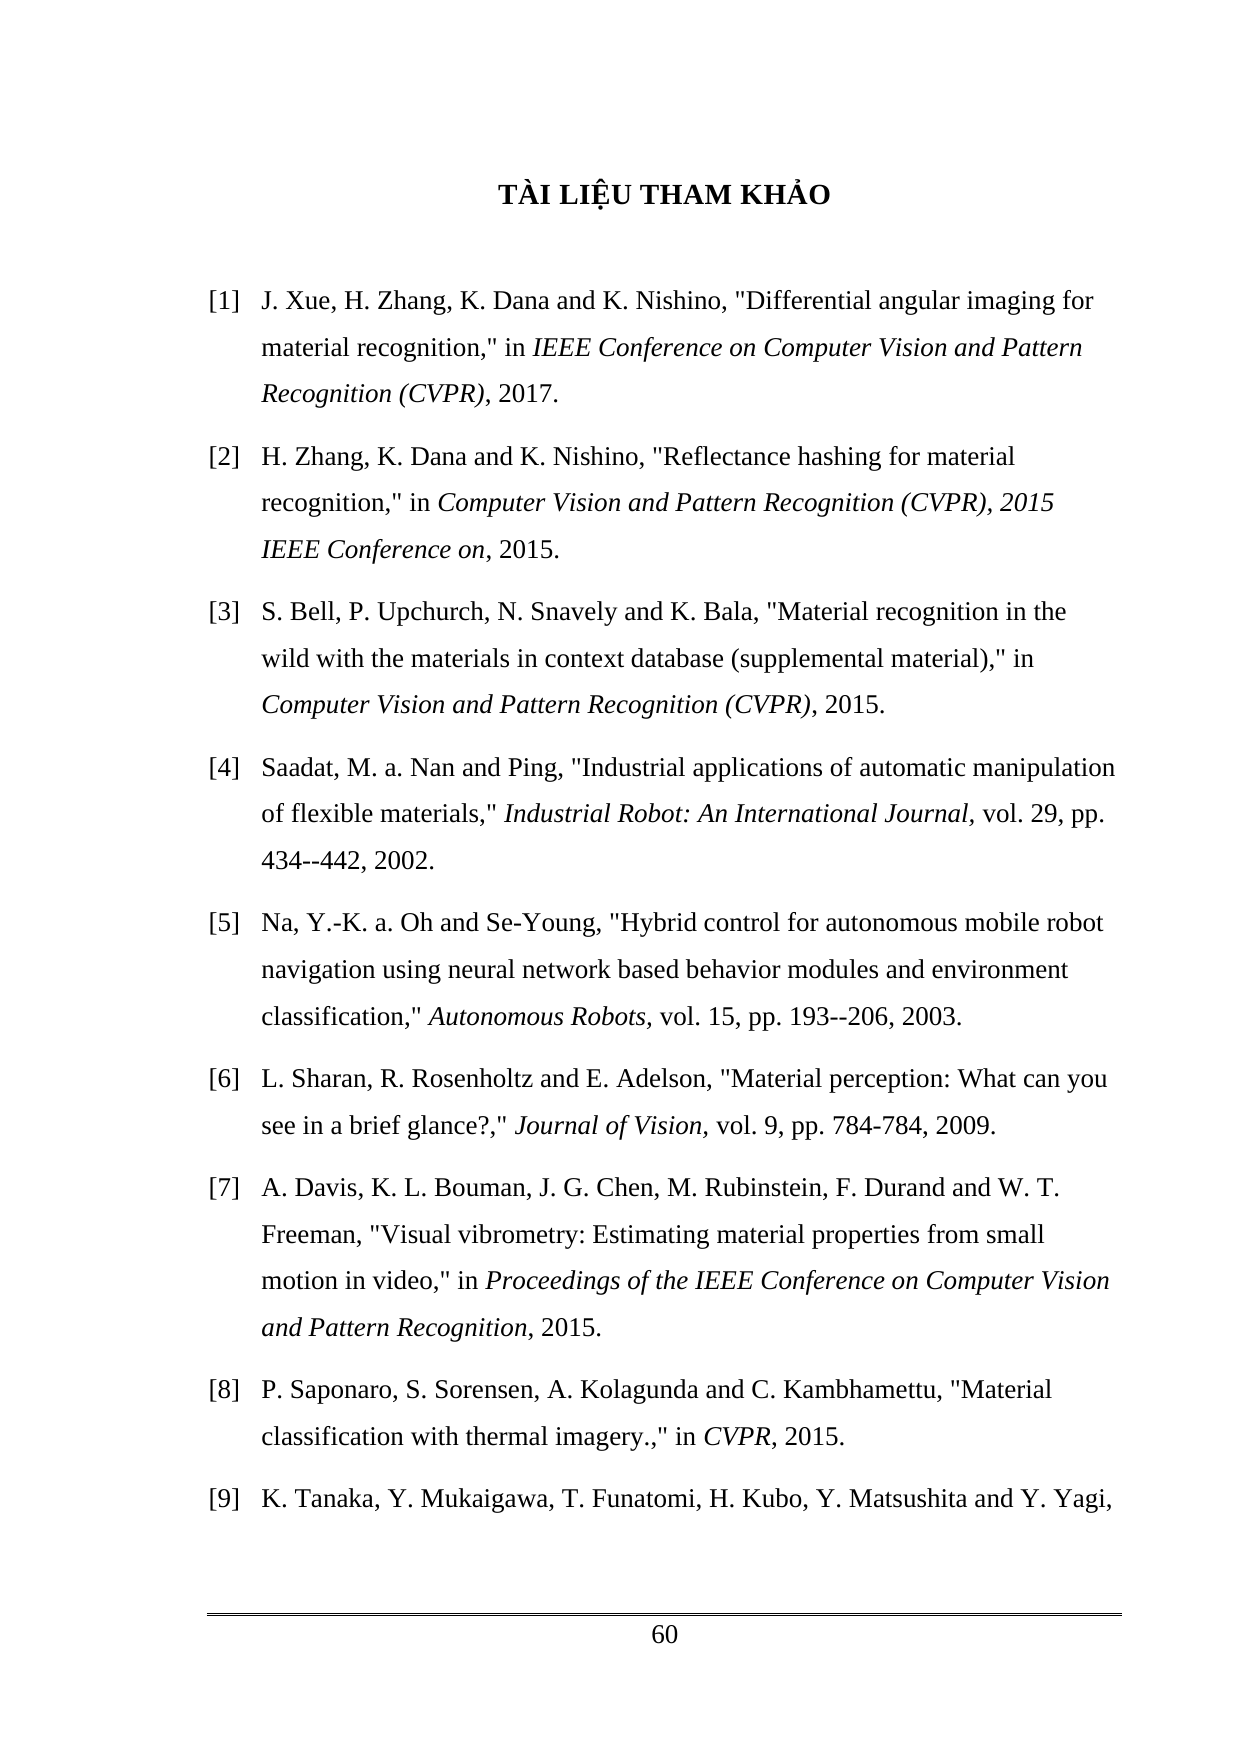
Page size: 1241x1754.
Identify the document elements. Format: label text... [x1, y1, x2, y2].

table_cell [5] [207, 905, 260, 1061]
table_cell [7] [207, 1170, 260, 1372]
table_header J. Xue, H. Zhang, K. Dana and K. Nishino, "Differential angular imaging for material recognition," in IEEE Conference on Computer Vision and Pattern Recognition (CVPR), 2017. [260, 283, 1122, 438]
title TÀI LIỆU THAM KHẢO [207, 177, 1122, 211]
table_cell H. Zhang, K. Dana and K. Nishino, "Reflectance hashing for material recognition," in Computer Vision and Pattern Recognition (CVPR), 2015 IEEE Conference on, 2015. [260, 438, 1122, 594]
table_cell [4] [207, 749, 260, 905]
table_header [1] [207, 283, 260, 438]
table_cell [9] [207, 1481, 260, 1543]
table_cell [6] [207, 1061, 260, 1169]
table_cell P. Saponaro, S. Sorensen, A. Kolagunda and C. Kambhamettu, "Material classification with thermal imagery.," in CVPR, 2015. [260, 1372, 1122, 1481]
table_cell [2] [207, 438, 260, 594]
table_cell [3] [207, 594, 260, 749]
table_cell Na, Y.-K. a. Oh and Se-Young, "Hybrid control for autonomous mobile robot navigation using neural network based behavior modules and environment classification," Autonomous Robots, vol. 15, pp. 193--206, 2003. [260, 905, 1122, 1061]
table_cell [8] [207, 1372, 260, 1481]
table_cell A. Davis, K. L. Bouman, J. G. Chen, M. Rubinstein, F. Durand and W. T. Freeman, "Visual vibrometry: Estimating material properties from small motion in video," in Proceedings of the IEEE Conference on Computer Vision and Pattern Recognition, 2015. [260, 1170, 1122, 1372]
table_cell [260, 1481, 1122, 1543]
table_cell Saadat, M. a. Nan and Ping, "Industrial applications of automatic manipulation of flexible materials," Industrial Robot: An International Journal, vol. 29, pp. 434--442, 2002. [260, 749, 1122, 905]
table_cell L. Sharan, R. Rosenholtz and E. Adelson, "Material perception: What can you see in a brief glance?," Journal of Vision, vol. 9, pp. 784-784, 2009. [260, 1061, 1122, 1169]
table_cell S. Bell, P. Upchurch, N. Snavely and K. Bala, "Material recognition in the wild with the materials in context database (supplemental material)," in Computer Vision and Pattern Recognition (CVPR), 2015. [260, 594, 1122, 749]
